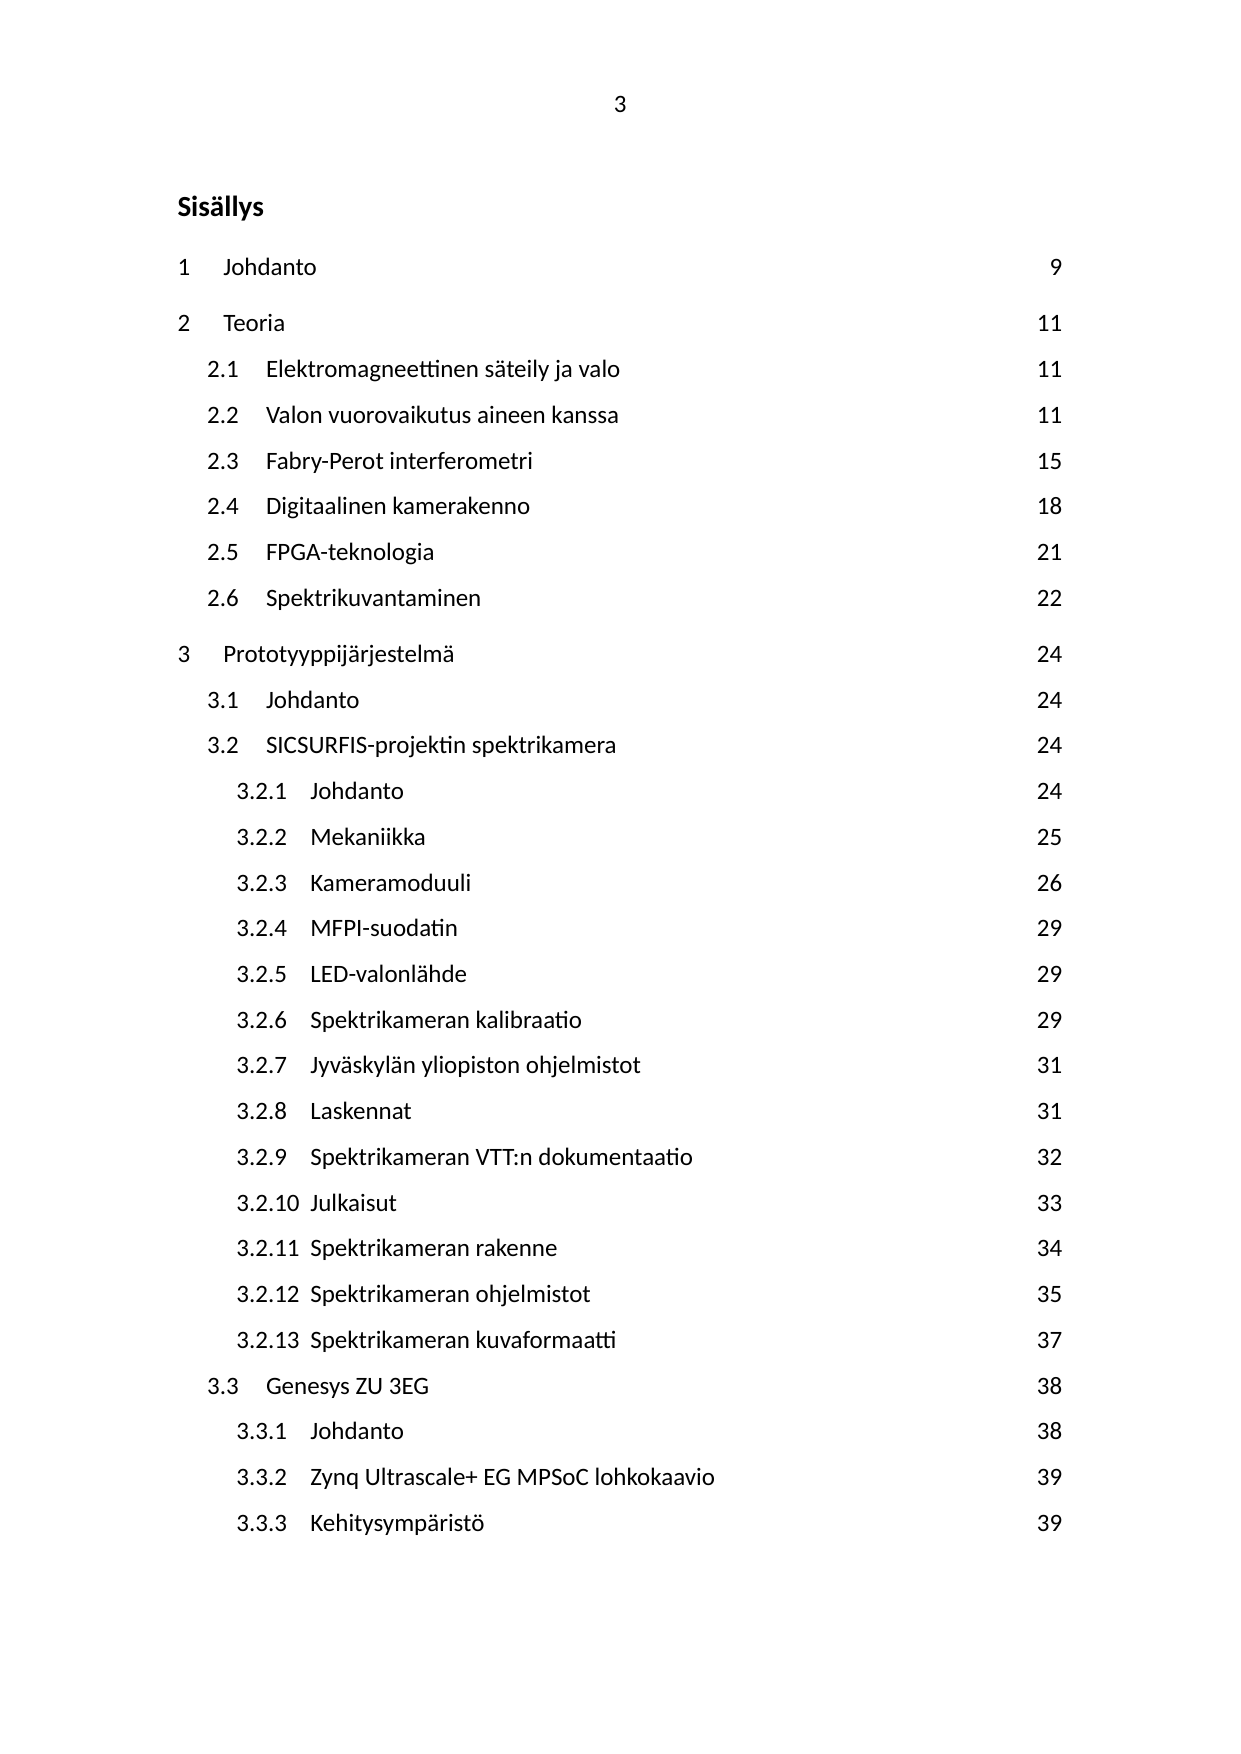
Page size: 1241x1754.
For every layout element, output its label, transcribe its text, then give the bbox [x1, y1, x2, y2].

text 2.6 Spektrikuvantaminen 22 [207, 582, 1063, 612]
text 3.2.6 Spektrikameran kalibraatio 29 [236, 1004, 1063, 1034]
text 3.2.10 Julkaisut 33 [236, 1187, 1063, 1217]
text 3.1 Johdanto 24 [207, 684, 1063, 714]
text 3.2.5 LED-valonlähde 29 [236, 958, 1063, 989]
text Sisällys [177, 188, 1063, 223]
text 1 Johdanto 9 [177, 251, 1063, 282]
text 3.2.3 Kameramoduuli 26 [236, 867, 1063, 897]
text 3.3.2 Zynq Ultrascale+ EG MPSoC lohkokaavio 39 [236, 1461, 1063, 1492]
text 3.3 Genesys ZU 3EG 38 [207, 1370, 1063, 1400]
text 3 Prototyyppijärjestelmä 24 [177, 638, 1063, 669]
text 3.2.11 Spektrikameran rakenne 34 [236, 1233, 1063, 1263]
text 2 Teoria 11 [177, 308, 1063, 338]
text 3.2.8 Laskennat 31 [236, 1095, 1063, 1126]
text 3.2 SICSURFIS-projektin spektrikamera 24 [207, 729, 1063, 760]
text 2.5 FPGA-teknologia 21 [207, 536, 1063, 567]
text 2.1 Elektromagneettinen säteily ja valo 11 [207, 353, 1063, 384]
text 3.2.2 Mekaniikka 25 [236, 821, 1063, 852]
text 3.2.4 MFPI-suodatin 29 [236, 912, 1063, 943]
text 3.2.12 Spektrikameran ohjelmistot 35 [236, 1278, 1063, 1309]
text 3.2.1 Johdanto 24 [236, 775, 1063, 806]
text 2.2 Valon vuorovaikutus aineen kanssa 11 [207, 399, 1063, 429]
text 3.3.1 Johdanto 38 [236, 1416, 1063, 1446]
text 2.4 Digitaalinen kamerakenno 18 [207, 491, 1063, 521]
text 3.2.13 Spektrikameran kuvaformaatti 37 [236, 1324, 1063, 1354]
text 3.2.9 Spektrikameran VTT:n dokumentaatio 32 [236, 1141, 1063, 1172]
text 3.3.3 Kehitysympäristö 39 [236, 1507, 1063, 1537]
text 2.3 Fabry-Perot interferometri 15 [207, 445, 1063, 475]
text 3.2.7 Jyväskylän yliopiston ohjelmistot 31 [236, 1050, 1063, 1080]
